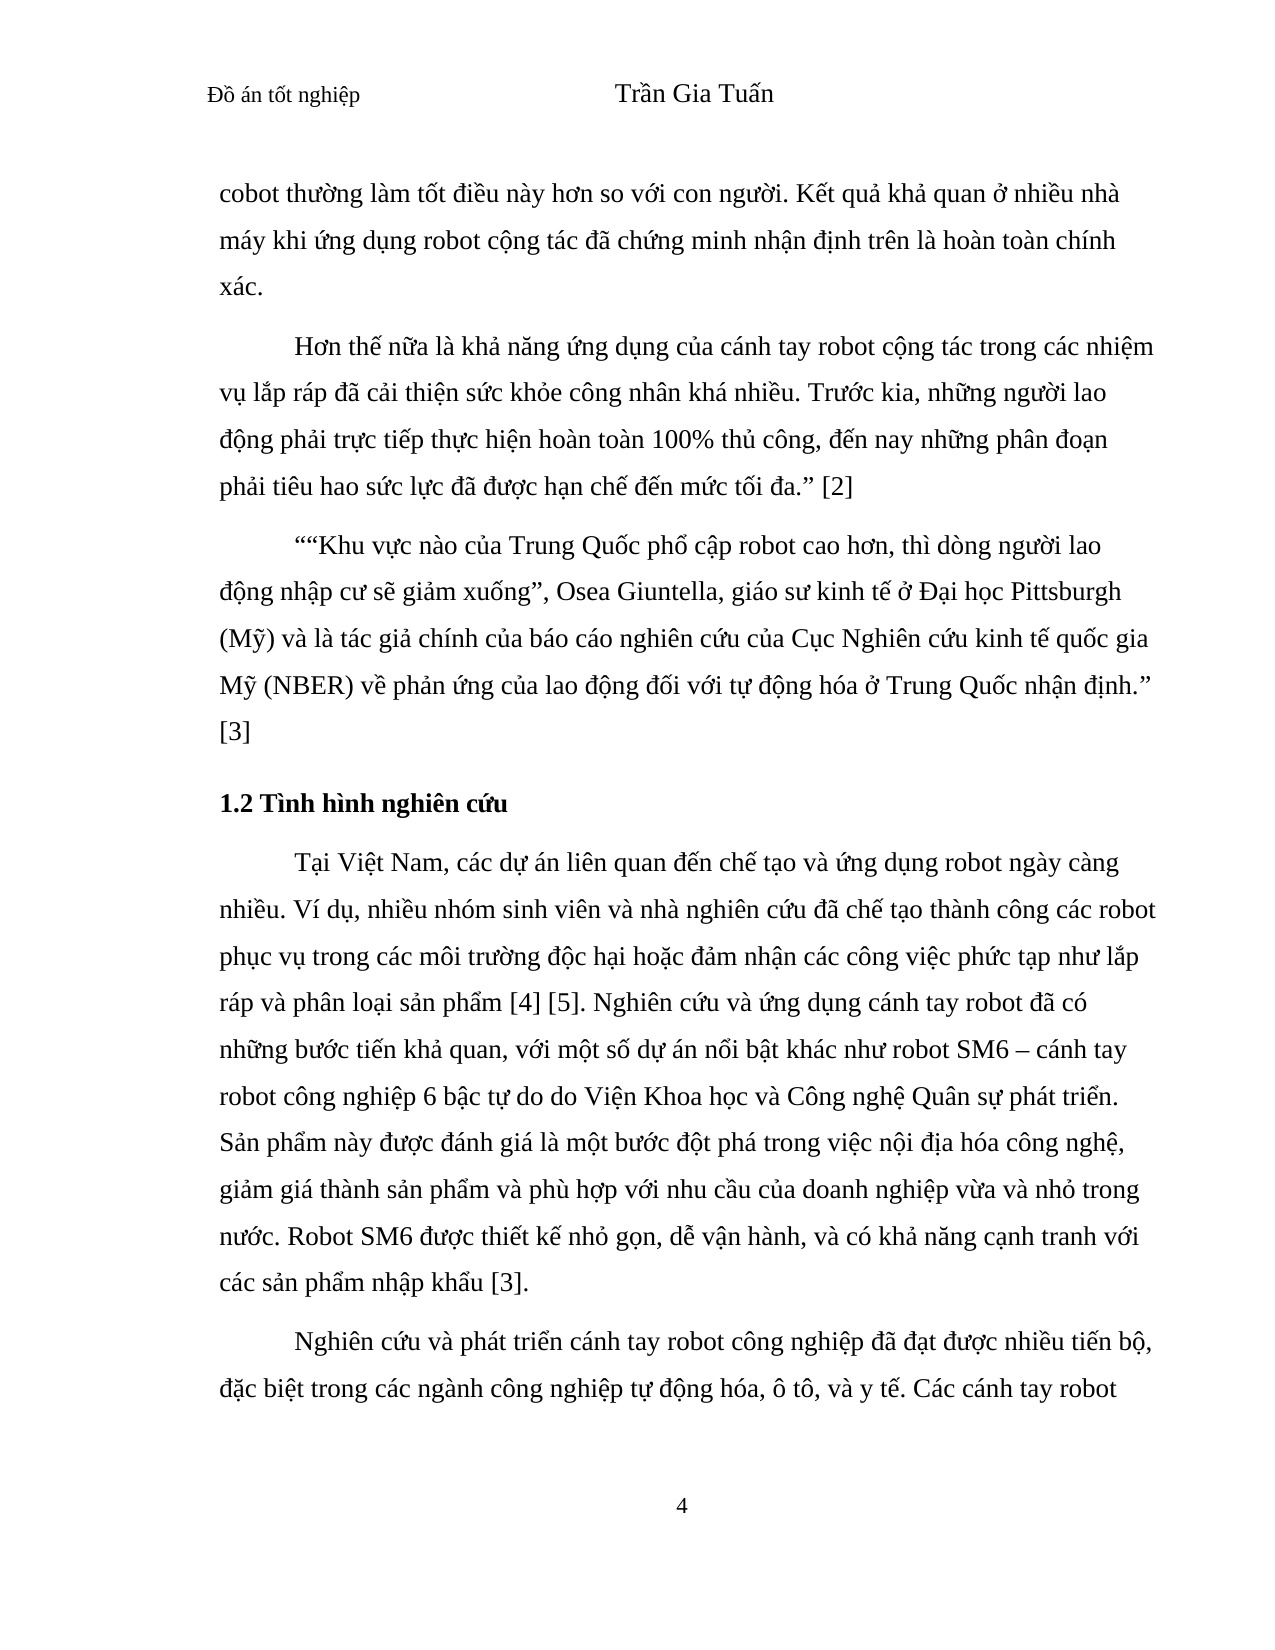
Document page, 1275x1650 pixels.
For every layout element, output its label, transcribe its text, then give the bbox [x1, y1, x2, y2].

text ““Khu vực nào của Trung Quốc phổ cập robot cao hơn, thì dòng người lao động nhập cư sẽ giảm xuống”, Osea Giuntella, giáo sư kinh tế ở Đại học Pittsburgh (Mỹ) và là tác giả chính của báo cáo nghiên cứu của Cục Nghiên cứu kinh tế quốc gia Mỹ (NBER) về phản ứng của lao động đối với tự động hóa ở Trung Quốc nhận định.” [219, 529, 1157, 747]
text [219, 1326, 1157, 1403]
subtitle Tình hình nghiên cứu [219, 787, 1157, 818]
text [219, 177, 1157, 302]
text Hơn thế nữa là khả năng ứng dụng của cánh tay robot cộng tác trong các nhiệm vụ lắp ráp đã cải thiện sức khỏe công nhân khá nhiều. Trước kia, những người lao động phải trực tiếp thực hiện hoàn toàn 100% thủ công, đến nay những phân đoạn phải tiêu hao sức lực đã được hạn chế đến mức tối đa.” [219, 330, 1157, 501]
text Tại Việt Nam, các dự án liên quan đến chế tạo và ứng dụng robot ngày càng nhiều. Ví dụ, nhiều nhóm sinh viên và nhà nghiên cứu đã chế tạo thành công các robot phục vụ trong các môi trường độc hại hoặc đảm nhận các công việc phức tạp như lắp ráp và phân loại sản phẩm​ . Nghiên cứu và ứng dụng cánh tay robot đã có những bước tiến khả quan, với một số dự án nổi bật khác như robot SM6 – cánh tay robot công nghiệp 6 bậc tự do do Viện Khoa học và Công nghệ Quân sự phát triển. Sản phẩm này được đánh giá là một bước đột phá trong việc nội địa hóa công nghệ, giảm giá thành sản phẩm và phù hợp với nhu cầu của doanh nghiệp vừa và nhỏ trong nước. Robot SM6 được thiết kế nhỏ gọn, dễ vận hành, và có khả năng cạnh tranh với các sản phẩm nhập khẩu. [219, 846, 1157, 1297]
